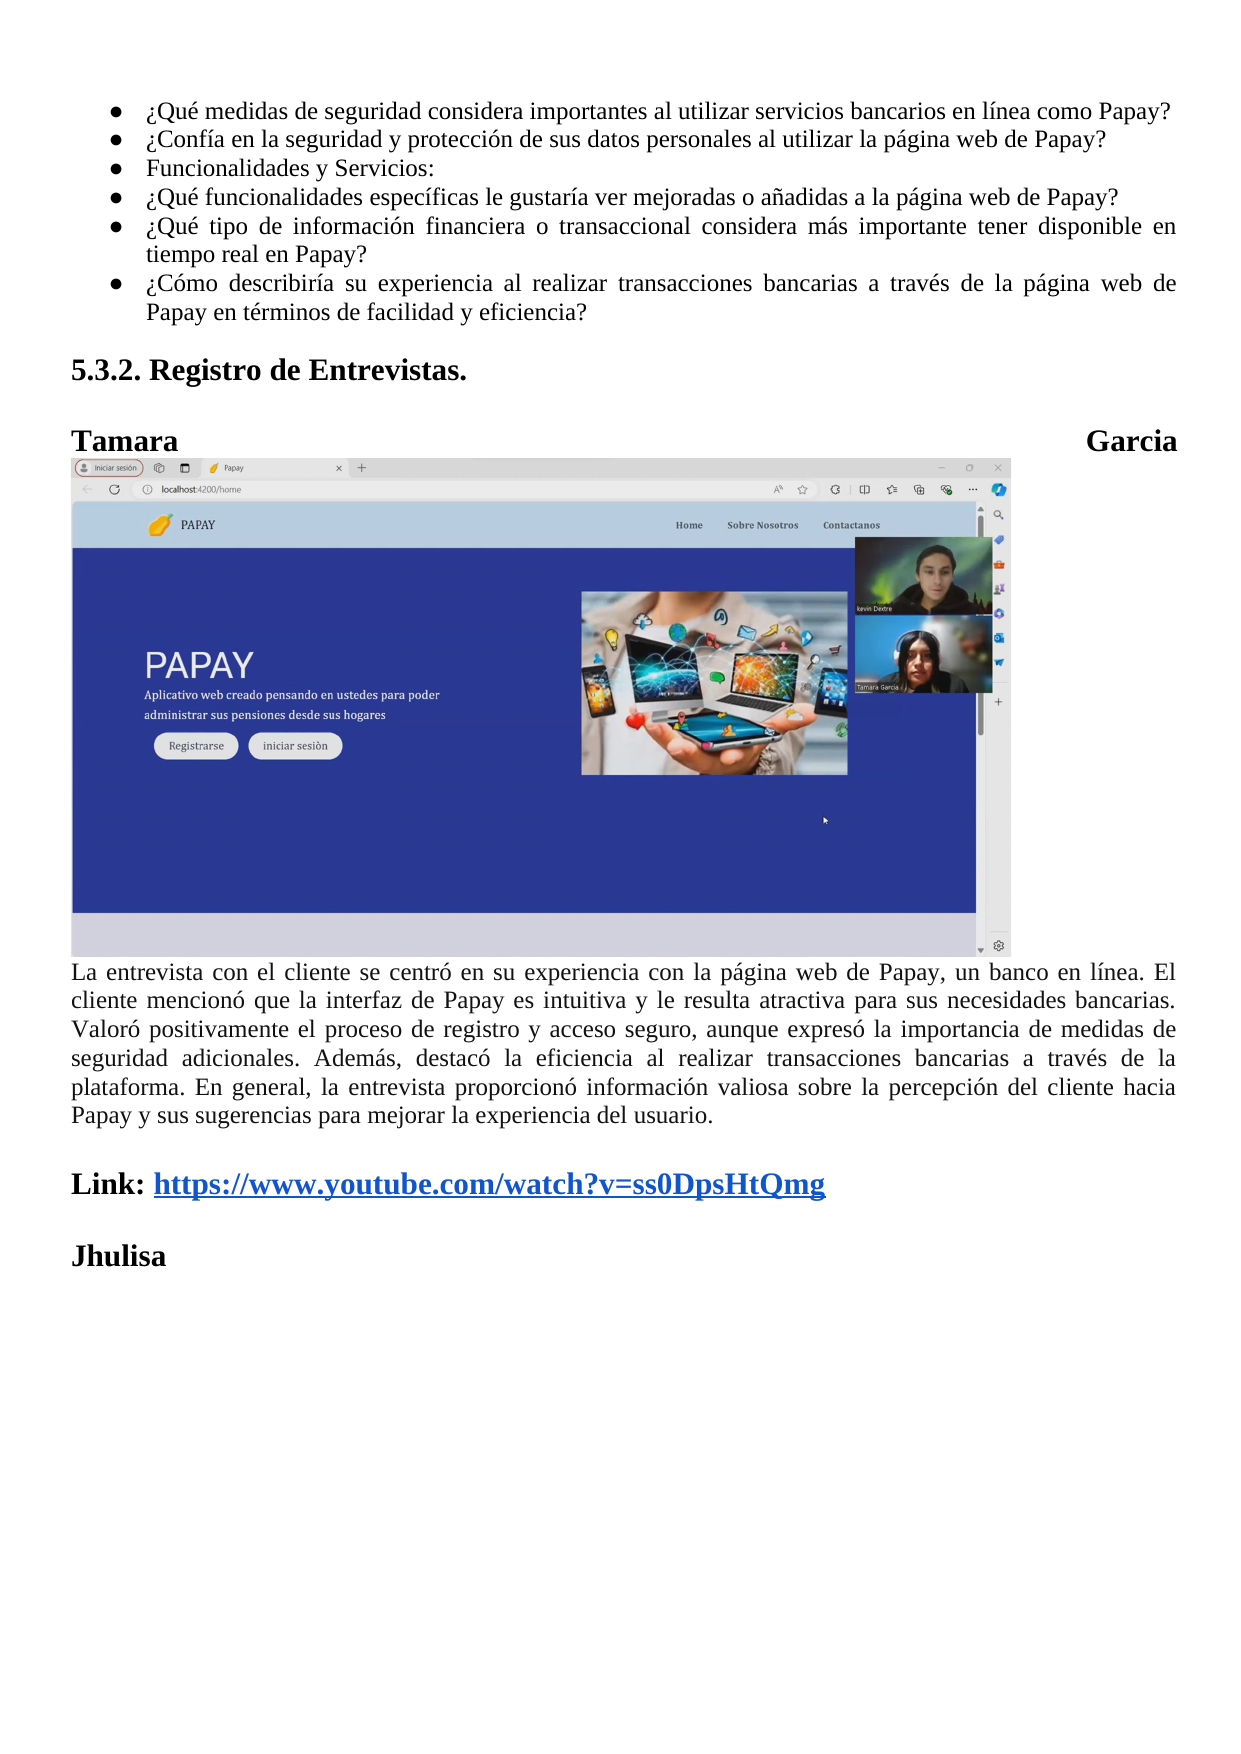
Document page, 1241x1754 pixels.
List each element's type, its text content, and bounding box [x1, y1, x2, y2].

list ¿Qué medidas de seguridad considera importantes al utilizar servicios bancarios en línea como Papay? [108, 96, 1178, 124]
text Jhulisa [71, 1237, 1178, 1273]
list Funcionalidades y Servicios: [108, 153, 1178, 182]
text Link: https://www.youtube.com/watch?v=ss0DpsHtQmg [71, 1165, 1178, 1201]
list ¿Cómo describiría su experiencia al realizar transacciones bancarias a través de la página web de Papay en términos de facilidad y eficiencia? [108, 268, 1178, 326]
text 5.3.2. Registro de Entrevistas. [71, 351, 1178, 387]
list ¿Confía en la seguridad y protección de sus datos personales al utilizar la página web de Papay? [108, 124, 1178, 153]
list ¿Qué tipo de información financiera o transaccional considera más importante tener disponible en tiempo real en Papay? [108, 211, 1178, 268]
text La entrevista con el cliente se centró en su experiencia con la página web de Papay, un banco en línea. El cliente mencionó que la interfaz de Papay es intuitiva y le resulta atractiva para sus necesidades bancarias. Valoró positivamente el proceso de registro y acceso seguro, aunque expresó la importancia de medidas de seguridad adicionales. Además, destacó la eficiencia al realizar transacciones bancarias a través de la plataforma. En general, la entrevista proporcionó información valiosa sobre la percepción del cliente hacia Papay y sus sugerencias para mejorar la experiencia del usuario. [71, 957, 1178, 1129]
picture [70, 458, 1012, 957]
list ¿Qué funcionalidades específicas le gustaría ver mejoradas o añadidas a la página web de Papay? [108, 182, 1178, 211]
